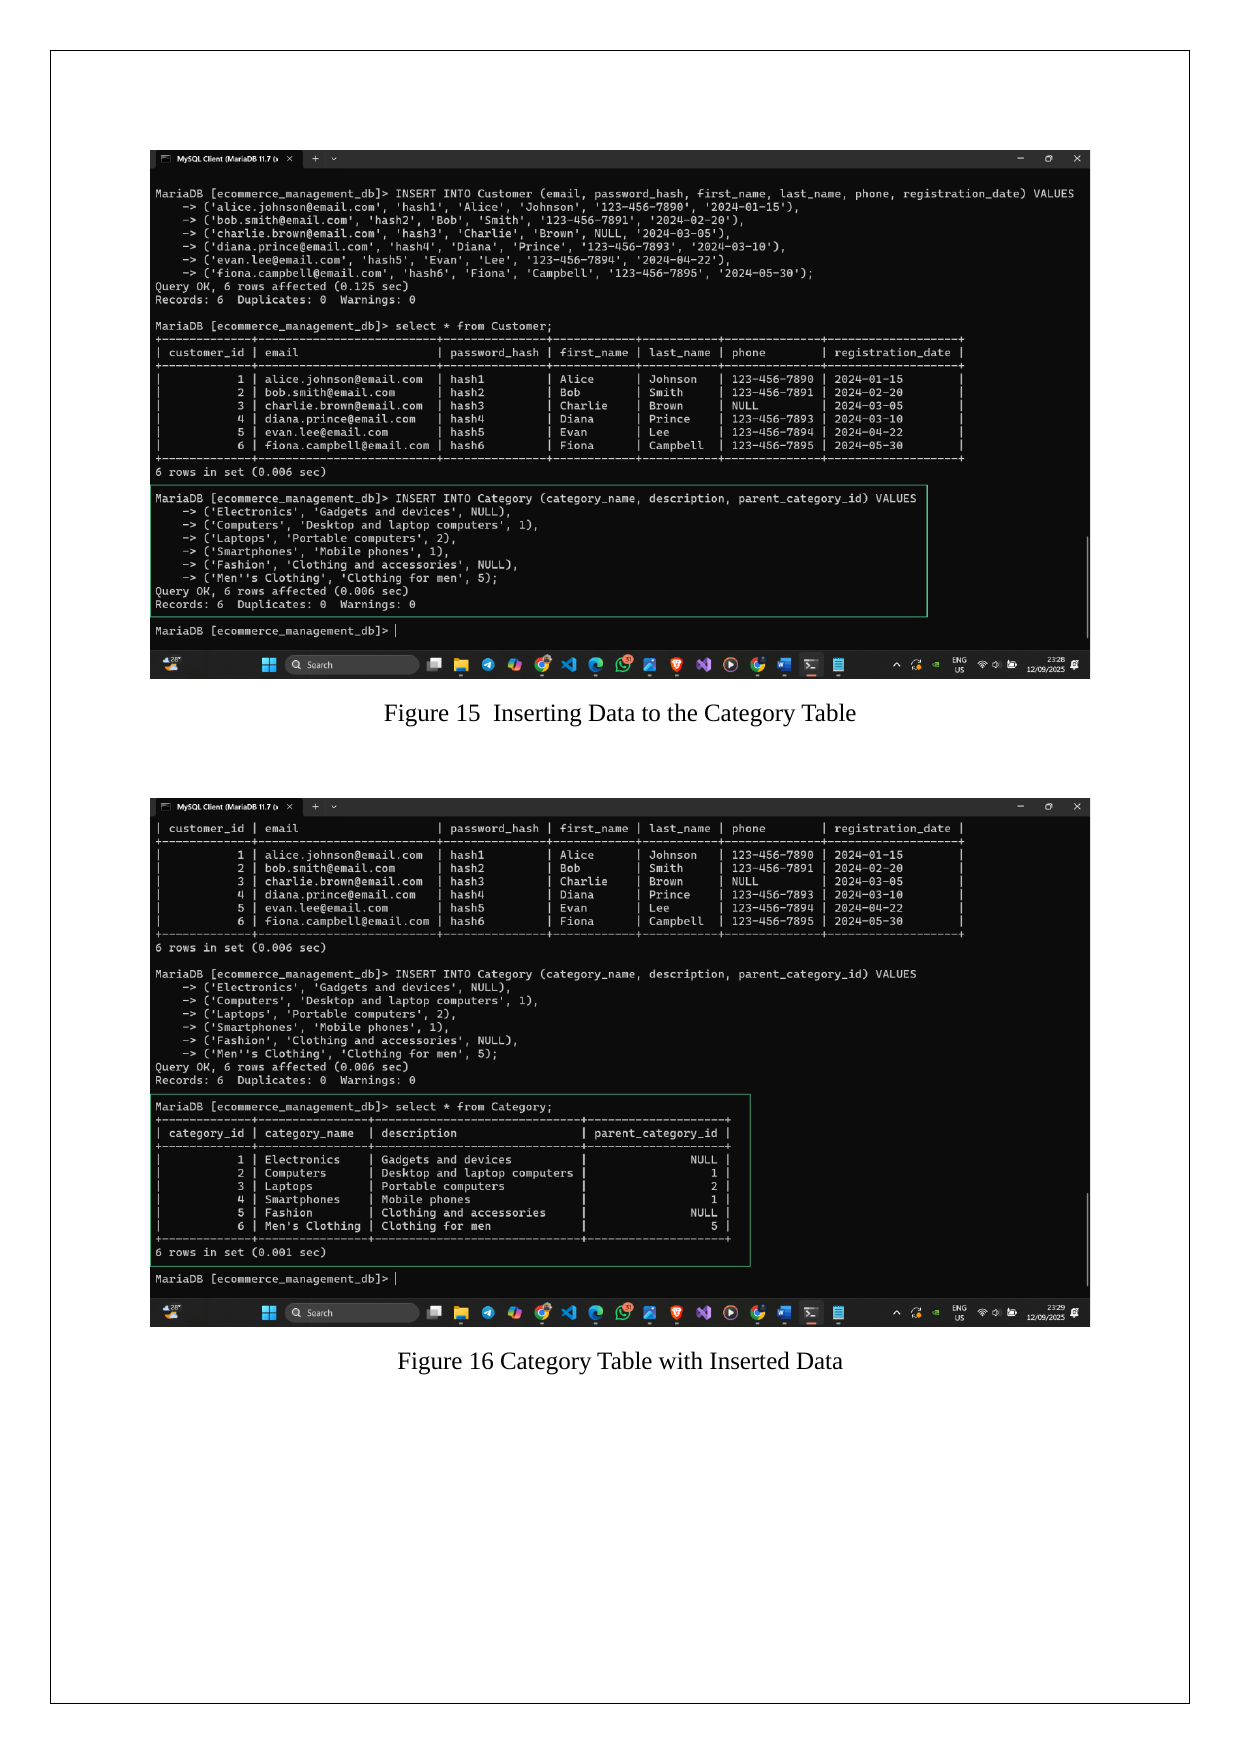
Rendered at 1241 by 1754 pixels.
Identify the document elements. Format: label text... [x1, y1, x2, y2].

text Figure 15 Inserting Data to the Category Table [150, 698, 1090, 727]
picture [150, 798, 1091, 1327]
picture [150, 150, 1091, 679]
text Figure 16 Category Table with Inserted Data [150, 1346, 1090, 1375]
